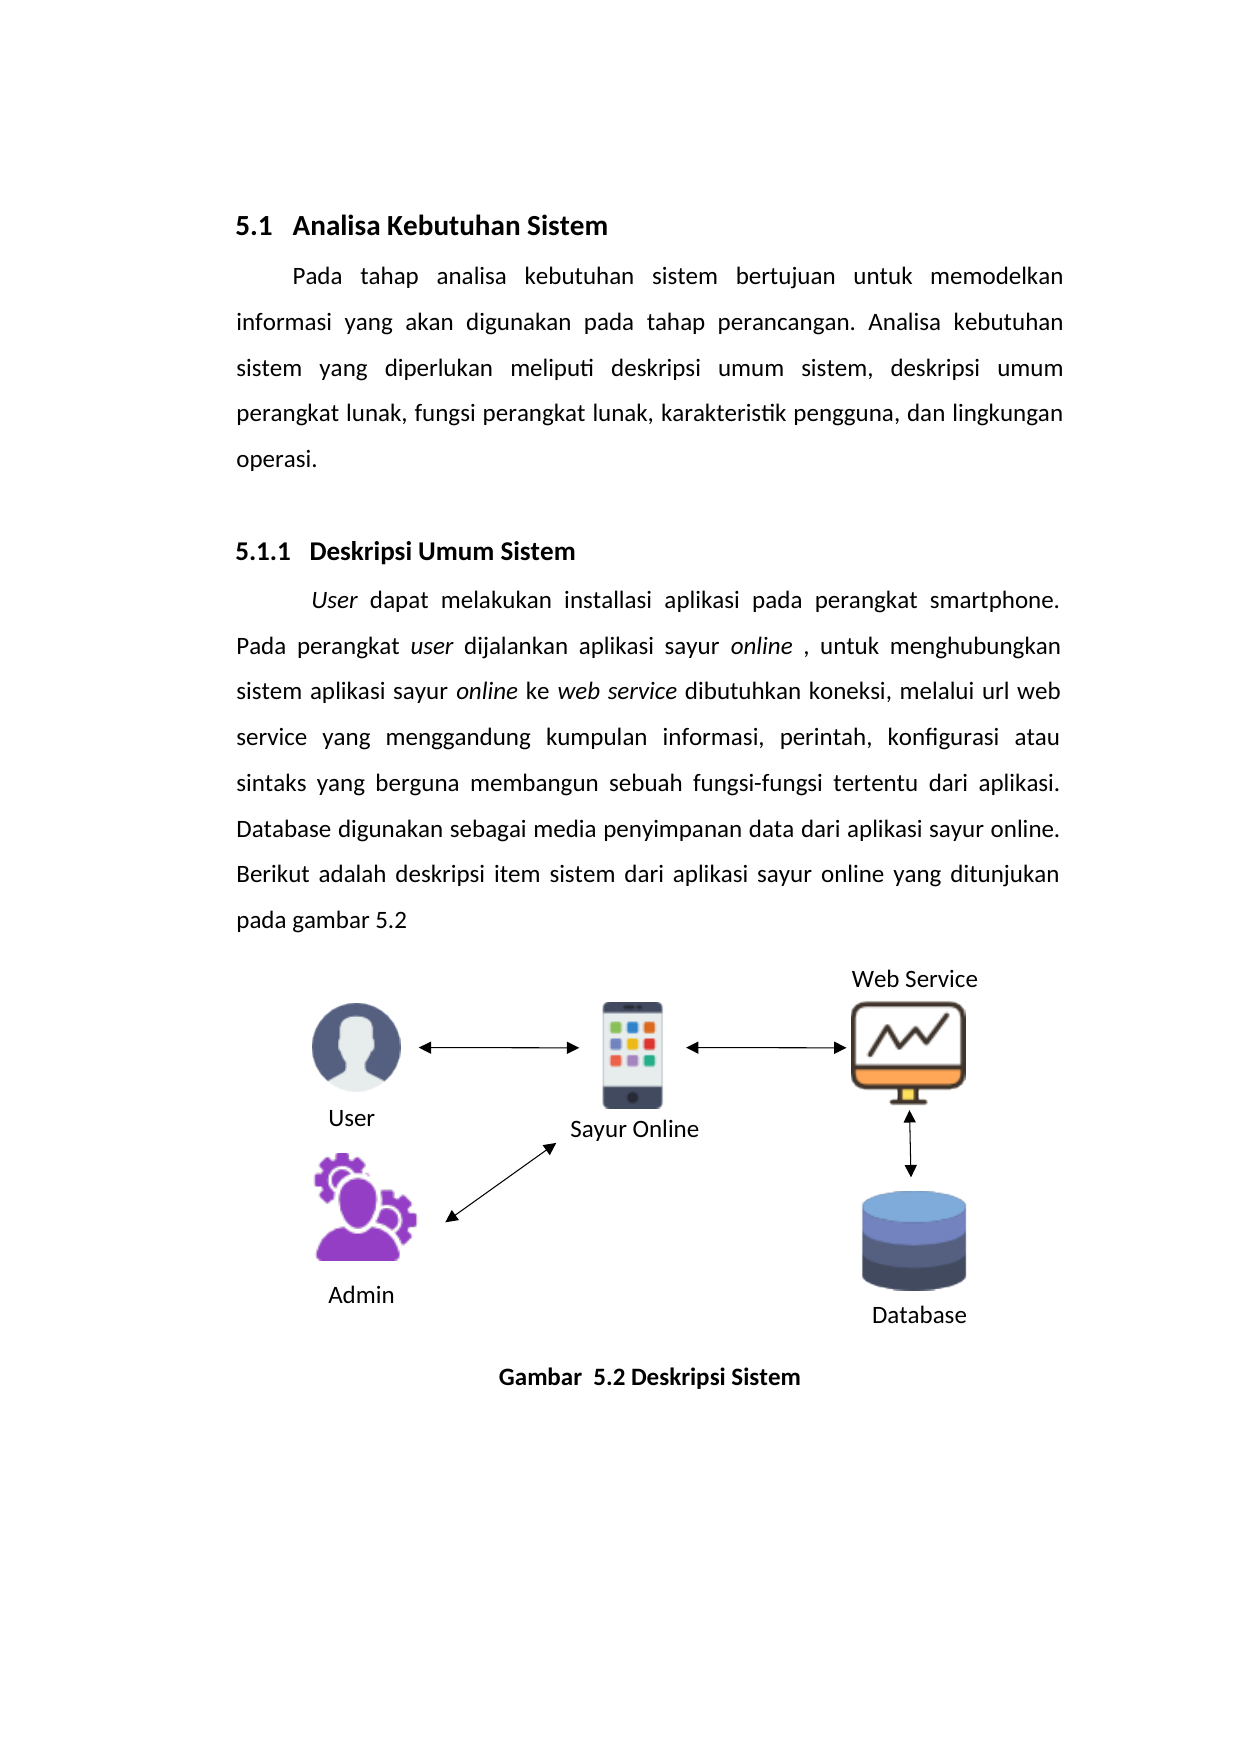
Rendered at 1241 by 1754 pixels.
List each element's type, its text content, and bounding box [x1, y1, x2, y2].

subtitle Gambar 5.2 Deskripsi Sistem [235, 1361, 1064, 1392]
picture [579, 1002, 687, 1109]
picture [857, 1191, 972, 1291]
subtitle 5.1 Analisa Kebutuhan Sistem [235, 207, 1064, 242]
subtitle 5.1.1 Deskripsi Umum Sistem [235, 534, 1064, 568]
picture [312, 1153, 420, 1261]
text User dapat melakukan installasi aplikasi pada perangkat smartphone. Pada perangkat user dijalankan aplikasi sayur online , untuk menghubungkan sistem aplikasi sayur online ke web service dibutuhkan koneksi, melalui url web service yang menggandung kumpulan informasi, perintah, konfigurasi atau sintaks yang berguna membangun sebuah fungsi-fungsi tertentu dari aplikasi. Database digunakan sebagai media penyimpanan data dari aplikasi sayur online. Berikut adalah deskripsi item sistem dari aplikasi sayur online yang ditunjukan pada gambar 5.2 [236, 584, 1061, 935]
picture [851, 996, 966, 1111]
picture [312, 1003, 401, 1092]
text Pada tahap analisa kebutuhan sistem bertujuan untuk memodelkan informasi yang akan digunakan pada tahap perancangan. Analisa kebutuhan sistem yang diperlukan meliputi deskripsi umum sistem, deskripsi umum perangkat lunak, fungsi perangkat lunak, karakteristik pengguna, dan lingkungan operasi. [236, 260, 1064, 474]
